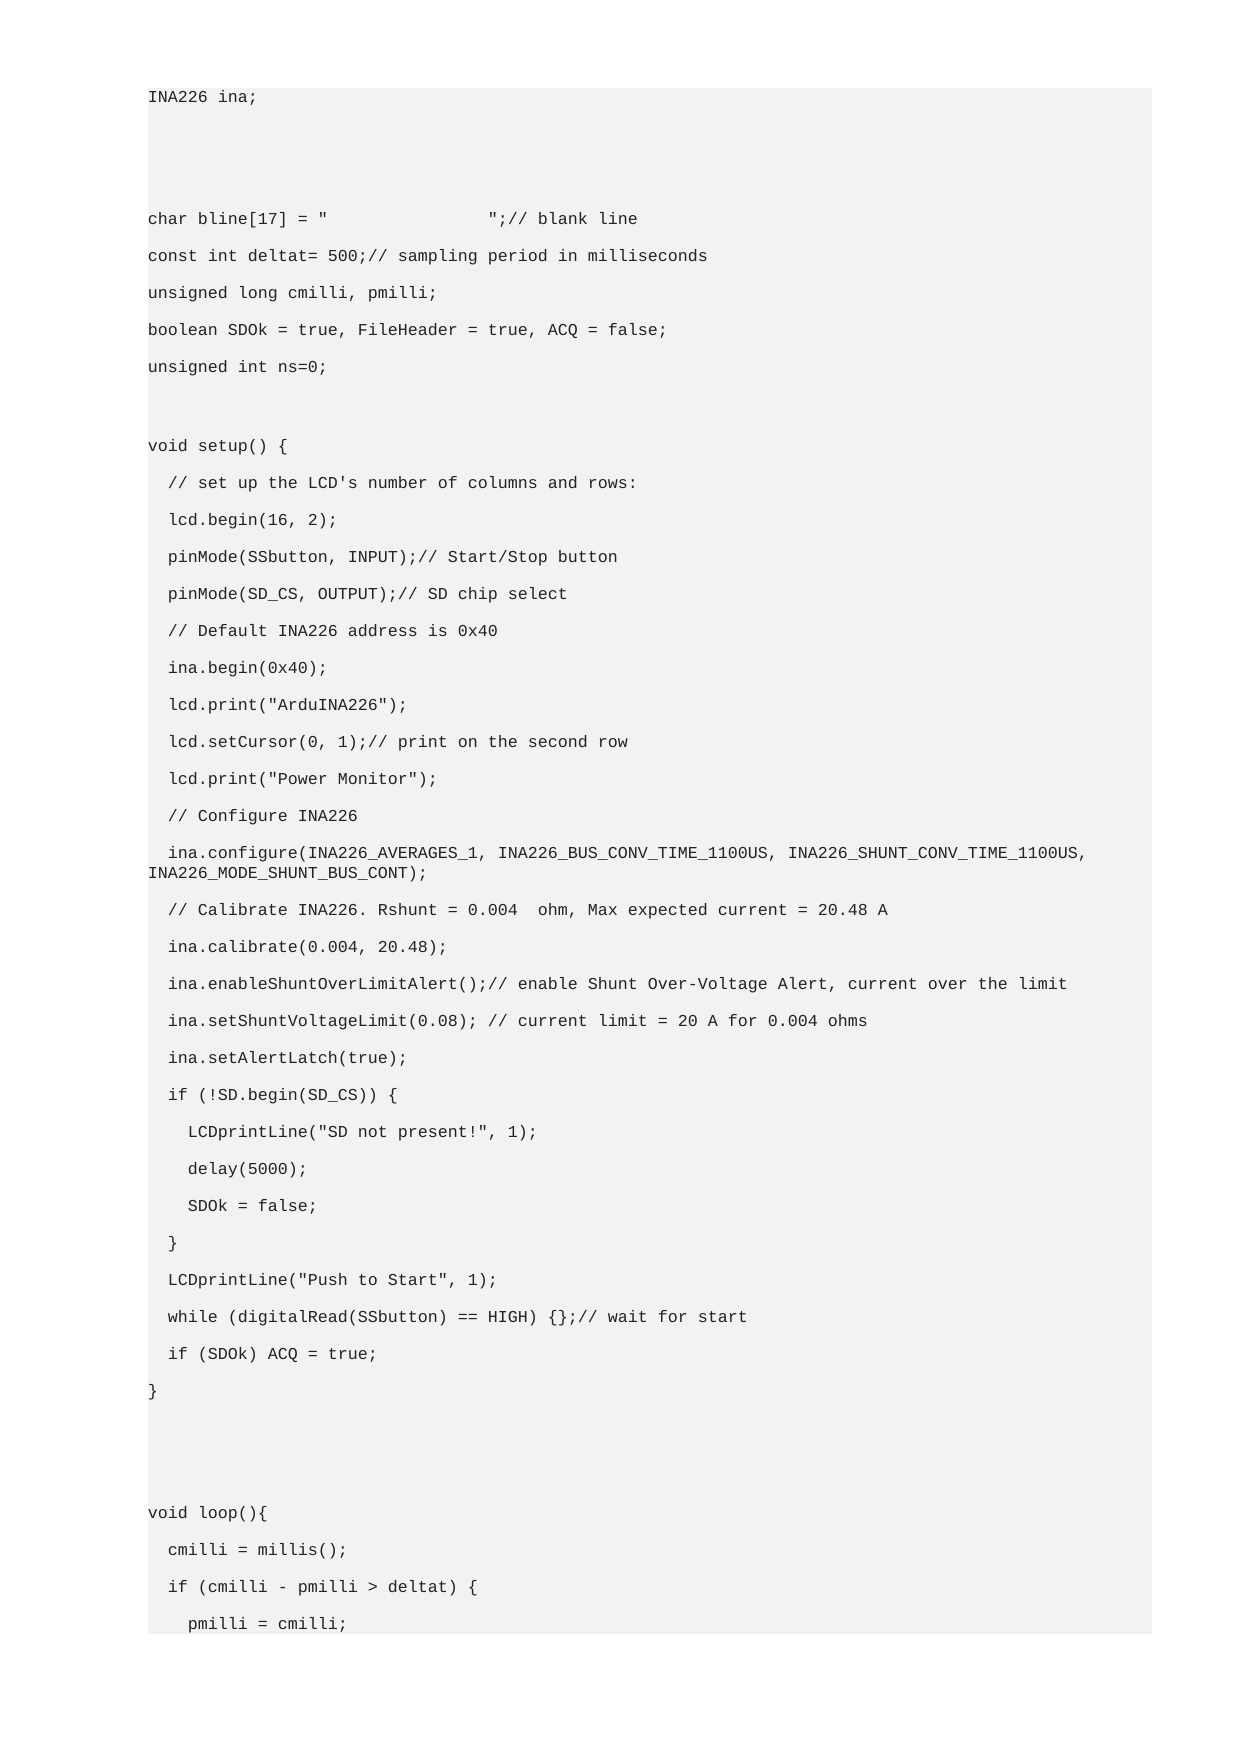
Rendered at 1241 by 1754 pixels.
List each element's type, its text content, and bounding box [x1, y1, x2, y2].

text INA226 ina; [148, 88, 1152, 107]
text ina.setShuntVoltageLimit(0.08); // current limit = 20 A for 0.004 ohms [148, 1013, 1152, 1032]
text void loop(){ [148, 1505, 1152, 1523]
text char bline[17] = " ";// blank line [148, 211, 1152, 229]
text LCDprintLine("Push to Start", 1); [148, 1272, 1152, 1291]
text lcd.begin(16, 2); [148, 512, 1152, 531]
text // Calibrate INA226. Rshunt = 0.004 ohm, Max expected current = 20.48 A [148, 902, 1152, 921]
text pinMode(SD_CS, OUTPUT);// SD chip select [148, 586, 1152, 605]
text unsigned long cmilli, pmilli; [148, 284, 1152, 303]
text LCDprintLine("SD not present!", 1); [148, 1124, 1152, 1143]
text ina.enableShuntOverLimitAlert();// enable Shunt Over-Voltage Alert, current over the limit [148, 976, 1152, 995]
text unsigned int ns=0; [148, 358, 1152, 377]
text while (digitalRead(SSbutton) == HIGH) {};// wait for start [148, 1309, 1152, 1328]
text lcd.print("ArduINA226"); [148, 697, 1152, 716]
text // Configure INA226 [148, 808, 1152, 827]
text cmilli = millis(); [148, 1542, 1152, 1561]
text ina.calibrate(0.004, 20.48); [148, 939, 1152, 958]
text boolean SDOk = true, FileHeader = true, ACQ = false; [148, 321, 1152, 340]
text SDOk = false; [148, 1198, 1152, 1217]
text if (!SD.begin(SD_CS)) { [148, 1087, 1152, 1106]
text ina.begin(0x40); [148, 660, 1152, 679]
text pmilli = cmilli; [148, 1616, 1152, 1634]
text lcd.setCursor(0, 1);// print on the second row [148, 734, 1152, 753]
text ina.setAlertLatch(true); [148, 1050, 1152, 1069]
text delay(5000); [148, 1161, 1152, 1180]
text } [148, 1383, 1152, 1402]
text void setup() { [148, 438, 1152, 457]
text if (cmilli - pmilli > deltat) { [148, 1579, 1152, 1597]
text lcd.print("Power Monitor"); [148, 771, 1152, 789]
text // Default INA226 address is 0x40 [148, 623, 1152, 642]
text // set up the LCD's number of columns and rows: [148, 475, 1152, 494]
text pinMode(SSbutton, INPUT);// Start/Stop button [148, 549, 1152, 568]
text const int deltat= 500;// sampling period in milliseconds [148, 247, 1152, 266]
text } [148, 1235, 1152, 1254]
text ina.configure(INA226_AVERAGES_1, INA226_BUS_CONV_TIME_1100US, INA226_SHUNT_CONV_TIME_1100US, INA226_MODE_SHUNT_BUS_CONT); [148, 845, 1152, 884]
text if (SDOk) ACQ = true; [148, 1346, 1152, 1364]
